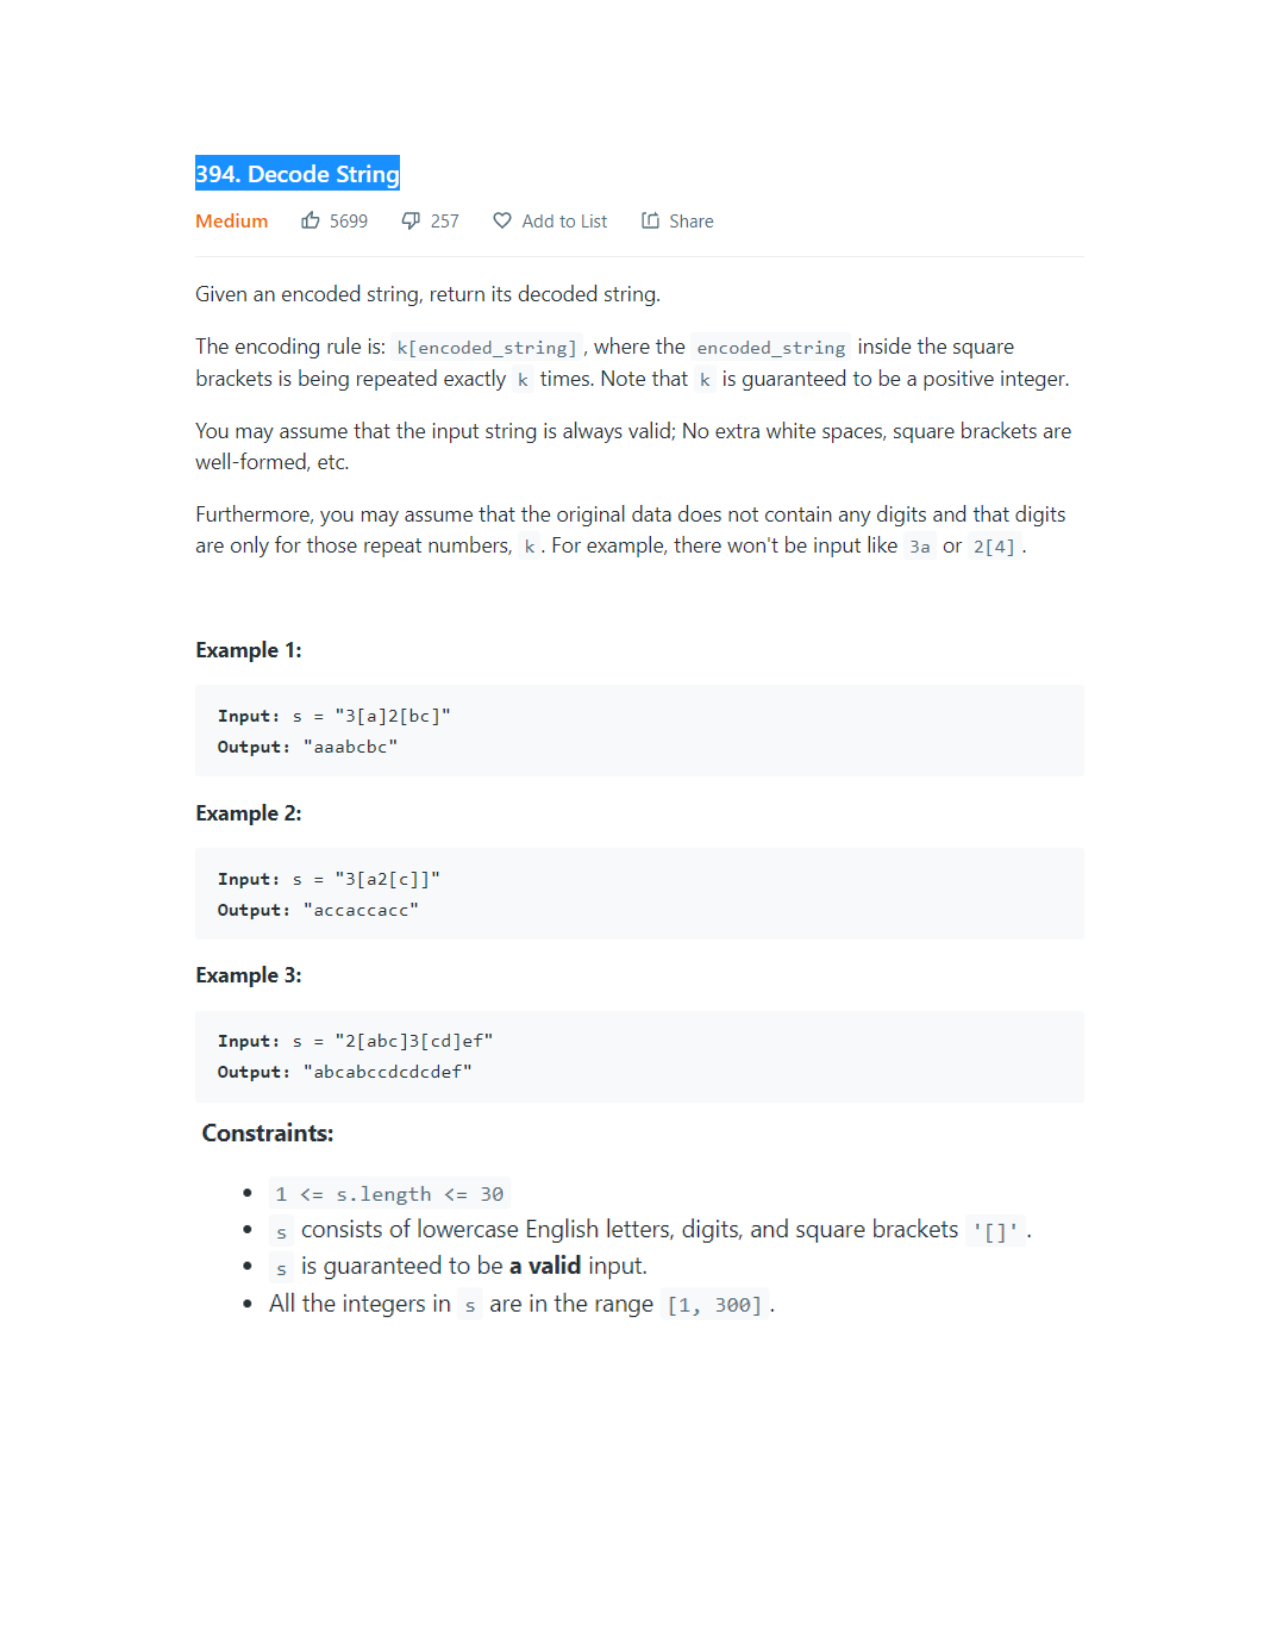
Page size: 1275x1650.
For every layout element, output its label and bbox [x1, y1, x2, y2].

picture [187, 1105, 1088, 1347]
picture [187, 150, 1088, 1104]
